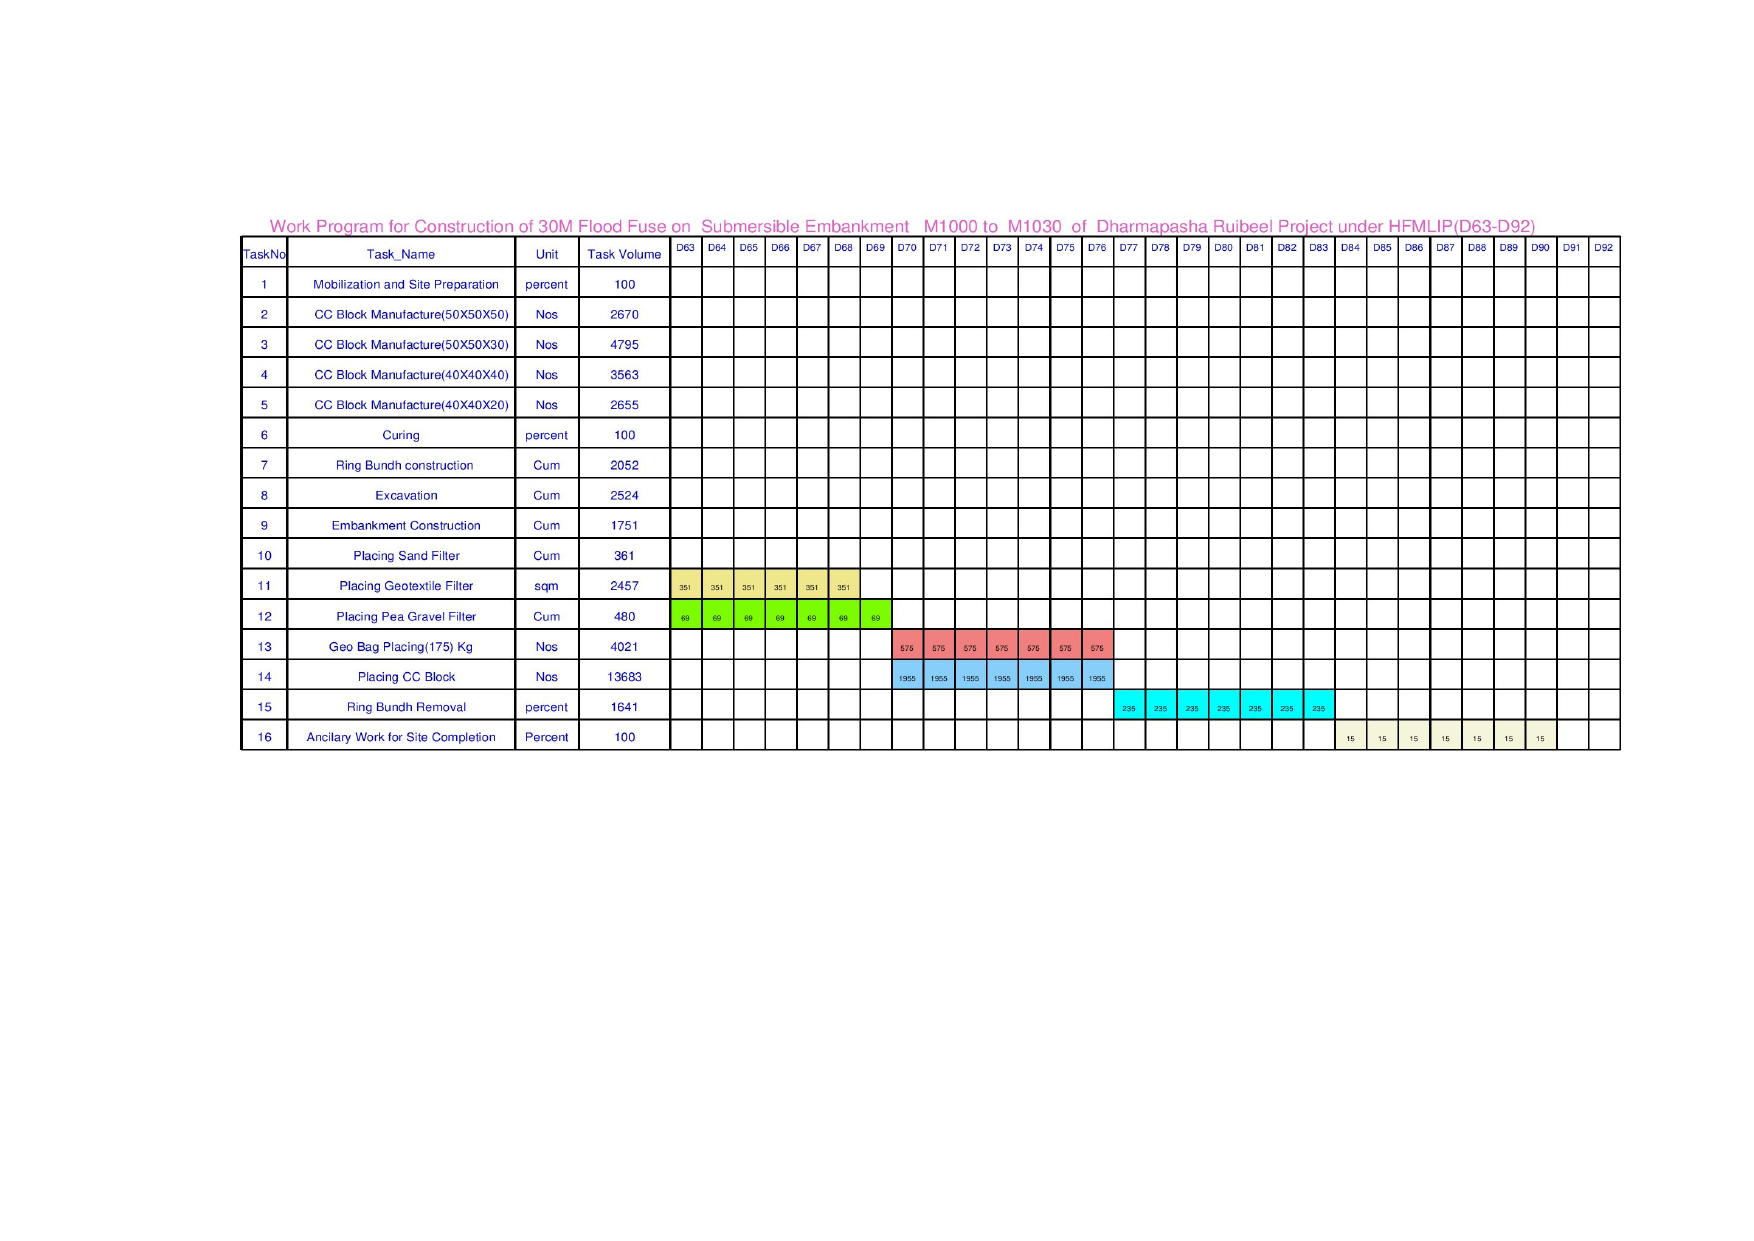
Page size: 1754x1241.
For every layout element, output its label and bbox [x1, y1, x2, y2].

picture [150, 150, 1658, 1166]
